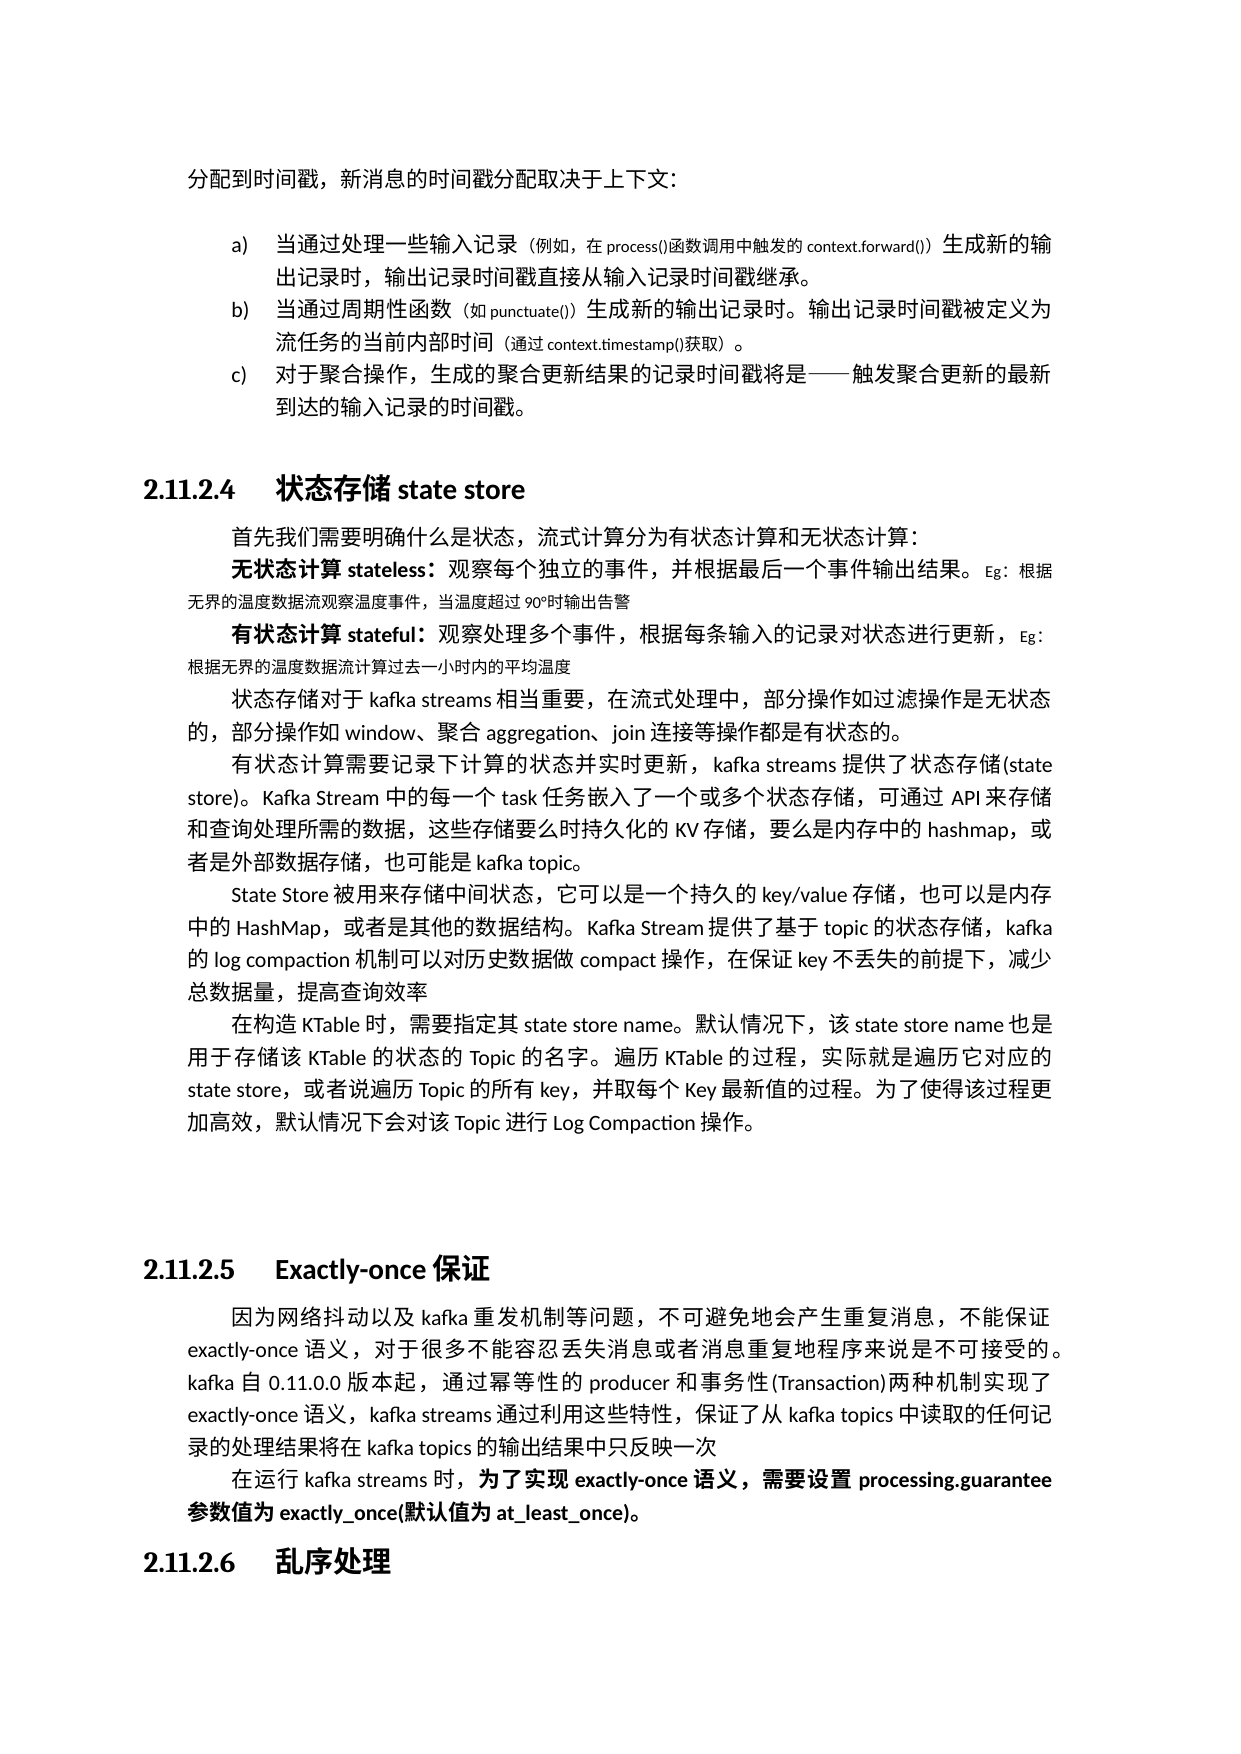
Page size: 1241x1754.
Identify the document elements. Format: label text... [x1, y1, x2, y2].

text State Store被用来存储中间状态，它可以是一个持久的key/value存储，也可以是内存中的HashMap，或者是其他的数据结构。Kafka Stream提供了基于topic的状态存储，kafka的log compaction机制可以对历史数据做compact操作，在保证key不丢失的前提下，减少总数据量，提高查询效率 [187, 877, 1053, 1007]
text 有状态计算需要记录下计算的状态并实时更新，kafka streams提供了状态存储(state store)。Kafka Stream中的每一个task任务嵌入了一个或多个状态存储，可通过API来存储和查询处理所需的数据，这些存储要么时持久化的KV存储，要么是内存中的hashmap，或者是外部数据存储，也可能是kafka topic。 [187, 747, 1053, 877]
text 乱序处理 [143, 1527, 1053, 1592]
text 状态存储对于kafka streams相当重要，在流式处理中，部分操作如过滤操作是无状态的，部分操作如window、聚合aggregation、join连接等操作都是有状态的。 [187, 682, 1053, 747]
text 无状态计算stateless：观察每个独立的事件，并根据最后一个事件输出结果。Eg：根据无界的温度数据流观察温度事件，当温度超过90°时输出告警 [187, 552, 1053, 617]
list 当通过处理一些输入记录（例如，在process()函数调用中触发的context.forward()）生成新的输出记录时，输出记录时间戳直接从输入记录时间戳继承。 [231, 227, 1053, 292]
list 对于聚合操作，生成的聚合更新结果的记录时间戳将是——触发聚合更新的最新到达的输入记录的时间戳。 [231, 357, 1053, 422]
text Exactly-once保证 [143, 1234, 1053, 1299]
text 状态存储state store [143, 454, 1053, 519]
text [187, 162, 1053, 194]
text 在运行kafka streams时，为了实现exactly-once语义，需要设置processing.guarantee参数值为exactly_once(默认值为at_least_once)。 [187, 1462, 1053, 1527]
text 因为网络抖动以及kafka重发机制等问题，不可避免地会产生重复消息，不能保证exactly-once语义，对于很多不能容忍丢失消息或者消息重复地程序来说是不可接受的。kafka自0.11.0.0版本起，通过幂等性的producer和事务性(Transaction)两种机制实现了exactly-once语义，kafka streams通过利用这些特性，保证了从kafka topics中读取的任何记录的处理结果将在kafka topics的输出结果中只反映一次 [187, 1299, 1053, 1462]
text 在构造KTable时，需要指定其state store name。默认情况下，该state store name也是用于存储该KTable的状态的Topic的名字。遍历KTable的过程，实际就是遍历它对应的state store，或者说遍历Topic的所有key，并取每个Key最新值的过程。为了使得该过程更加高效，默认情况下会对该Topic进行Log Compaction操作。 [187, 1007, 1053, 1137]
text 首先我们需要明确什么是状态，流式计算分为有状态计算和无状态计算： [231, 519, 1053, 552]
text 有状态计算stateful：观察处理多个事件，根据每条输入的记录对状态进行更新，Eg：根据无界的温度数据流计算过去一小时内的平均温度 [187, 617, 1053, 682]
list 当通过周期性函数（如punctuate()）生成新的输出记录时。输出记录时间戳被定义为流任务的当前内部时间（通过context.timestamp()获取）。 [231, 292, 1053, 357]
